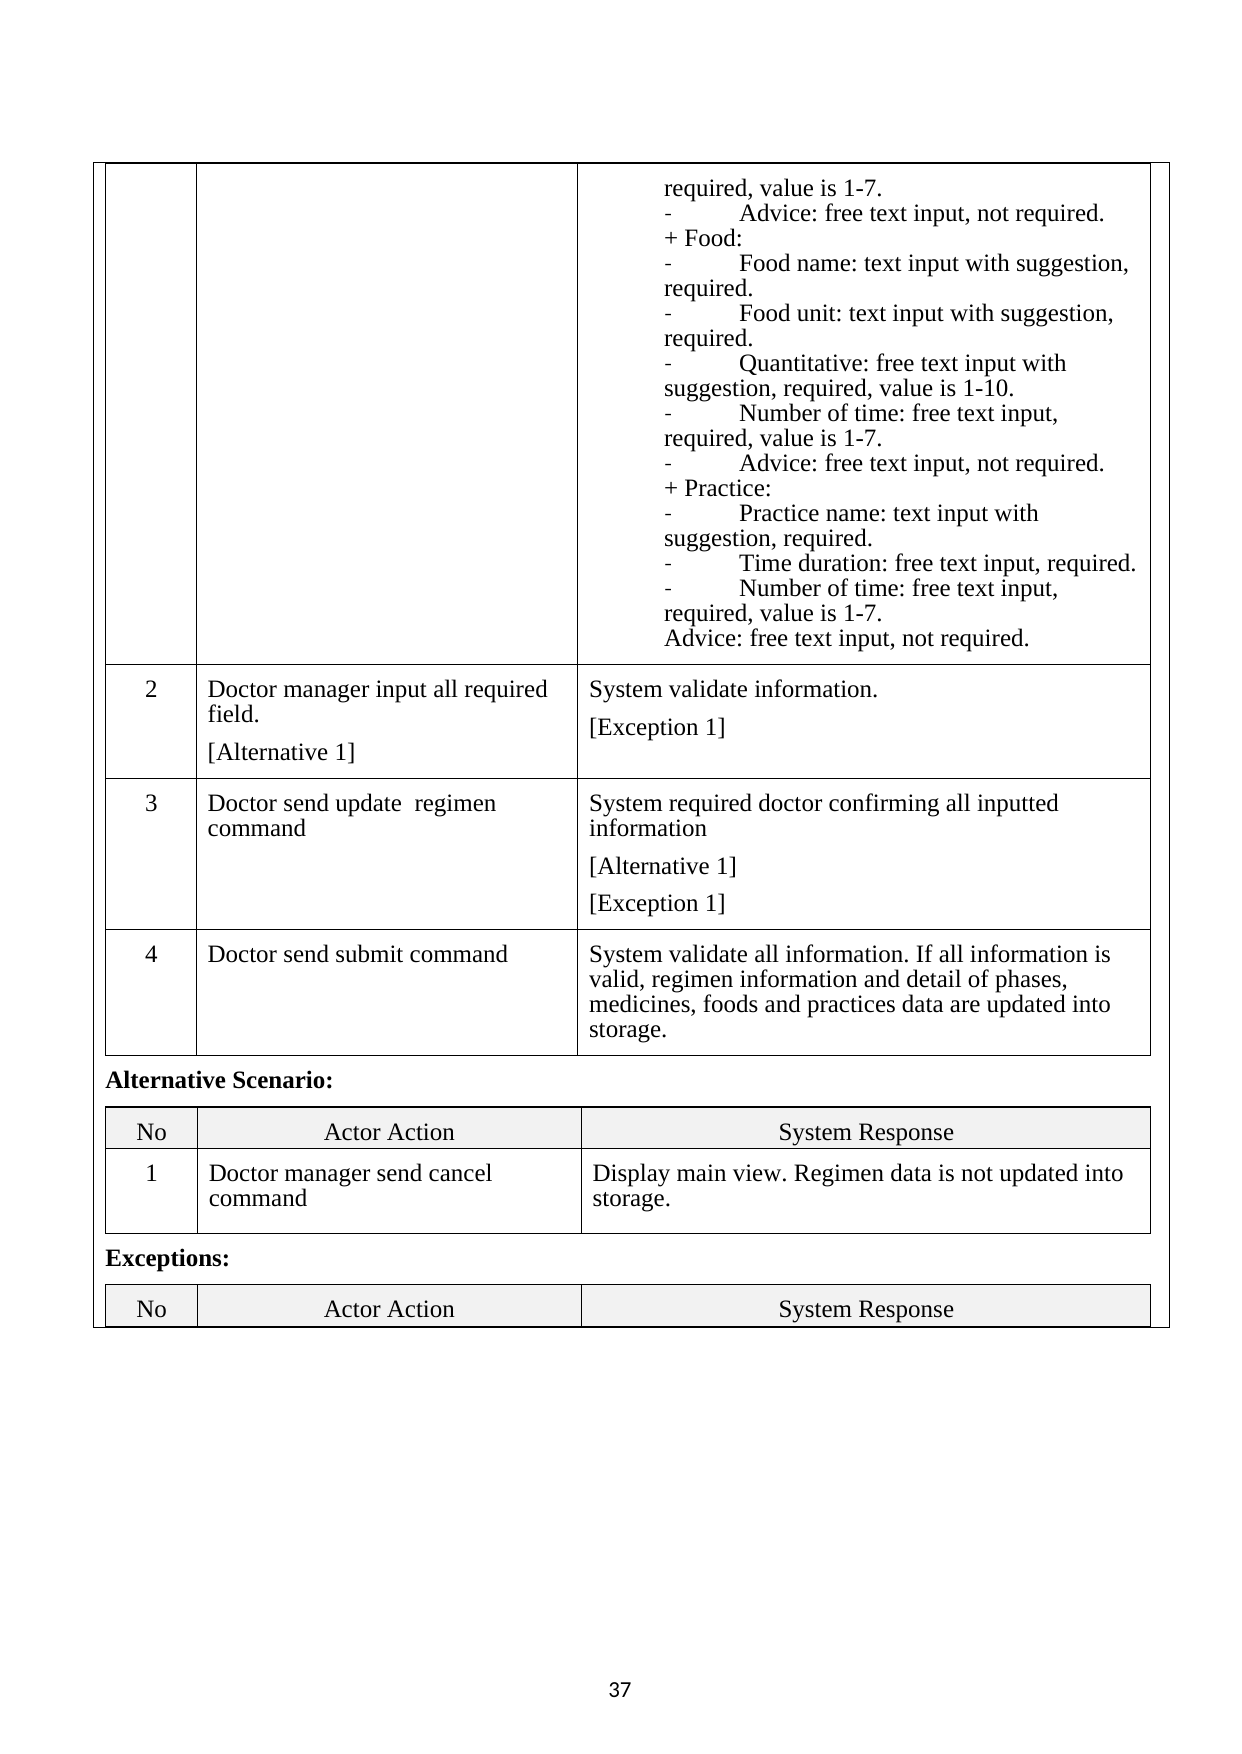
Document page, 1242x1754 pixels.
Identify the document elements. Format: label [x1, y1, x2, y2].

table_cell [94, 163, 1169, 1327]
